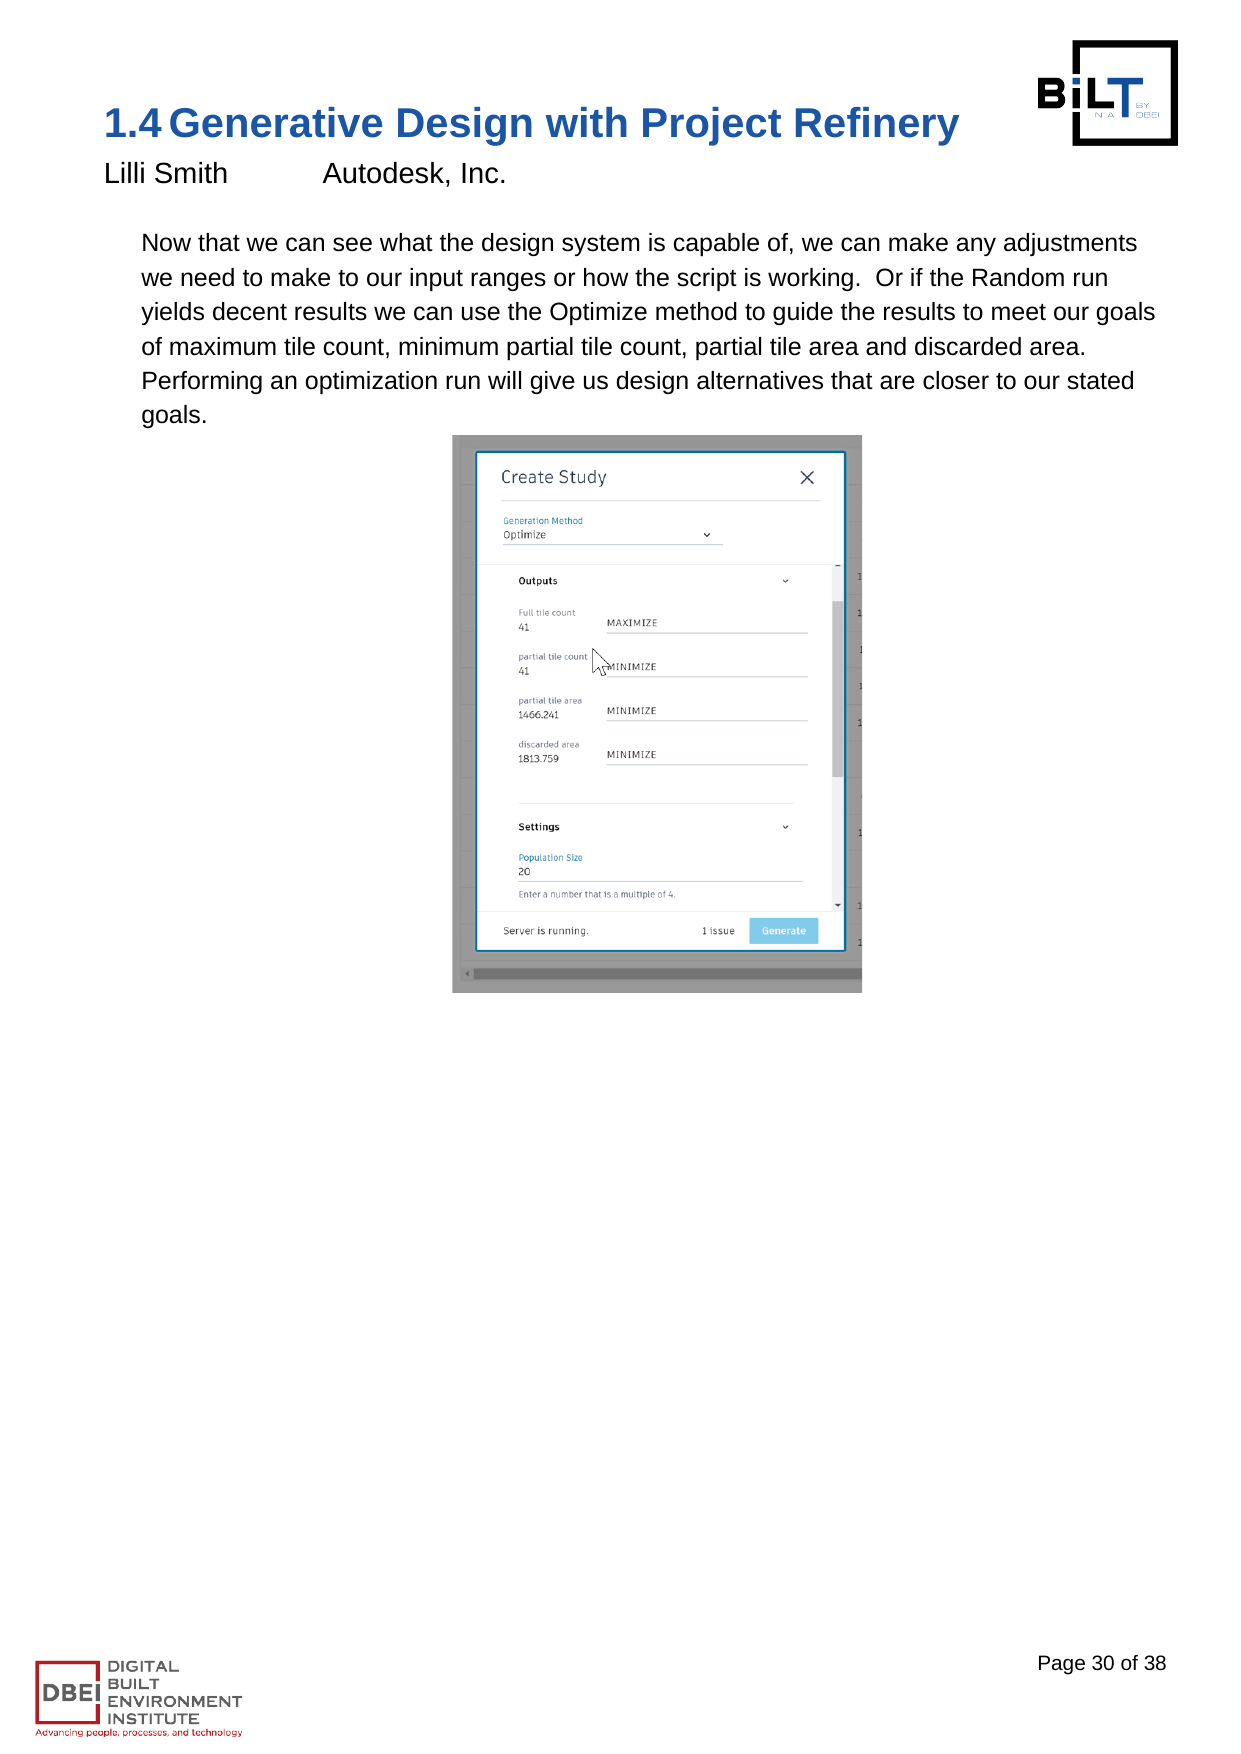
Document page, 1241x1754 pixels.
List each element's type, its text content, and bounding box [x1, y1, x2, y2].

picture [1031, 31, 1182, 154]
picture [27, 1652, 243, 1740]
text Now that we can see what the design system is capable of, we can make any adjustments we need to make to our input ranges or how the script is working. Or if the Random run yields decent results we can use the Optimize method to guide the results to meet our goals of maximum tile count, minimum partial tile count, partial tile area and discarded area. Performing an optimization run will give us design alternatives that are closer to our stated goals. [141, 228, 1167, 429]
picture [452, 435, 863, 993]
